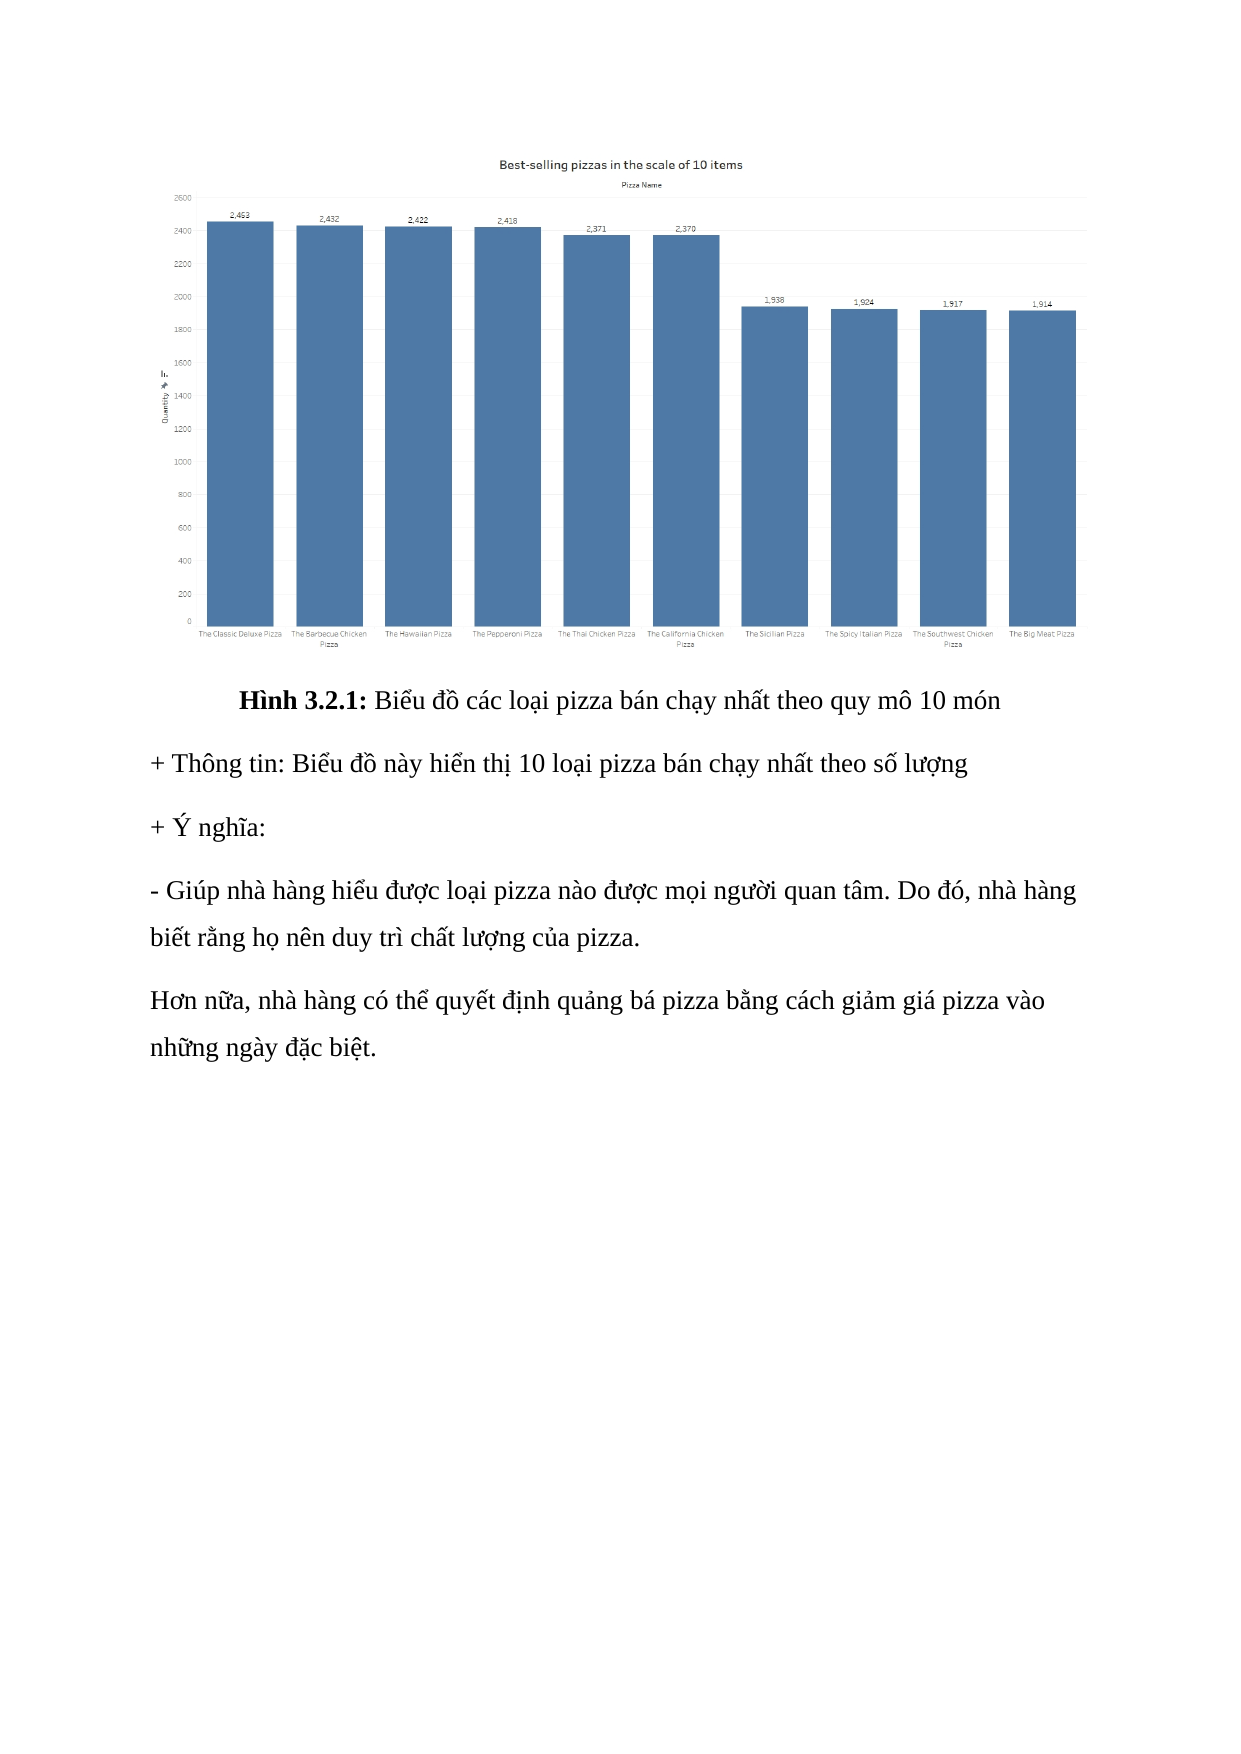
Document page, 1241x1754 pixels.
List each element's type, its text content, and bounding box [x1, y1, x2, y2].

text Hình 3.2.1: Biểu đồ các loại pizza bán chạy nhất theo quy mô 10 món [150, 684, 1090, 715]
text + Ý nghĩa: [150, 811, 1090, 842]
text - Giúp nhà hàng hiểu được loại pizza nào được mọi người quan tâm. Do đó, nhà hàng biết rằng họ nên duy trì chất lượng của pizza. [150, 874, 1090, 952]
text Hơn nữa, nhà hàng có thể quyết định quảng bá pizza bằng cách giảm giá pizza vào những ngày đặc biệt. [150, 984, 1090, 1062]
picture [150, 150, 1091, 654]
text + Thông tin: Biểu đồ này hiển thị 10 loại pizza bán chạy nhất theo số lượng [150, 747, 1090, 779]
